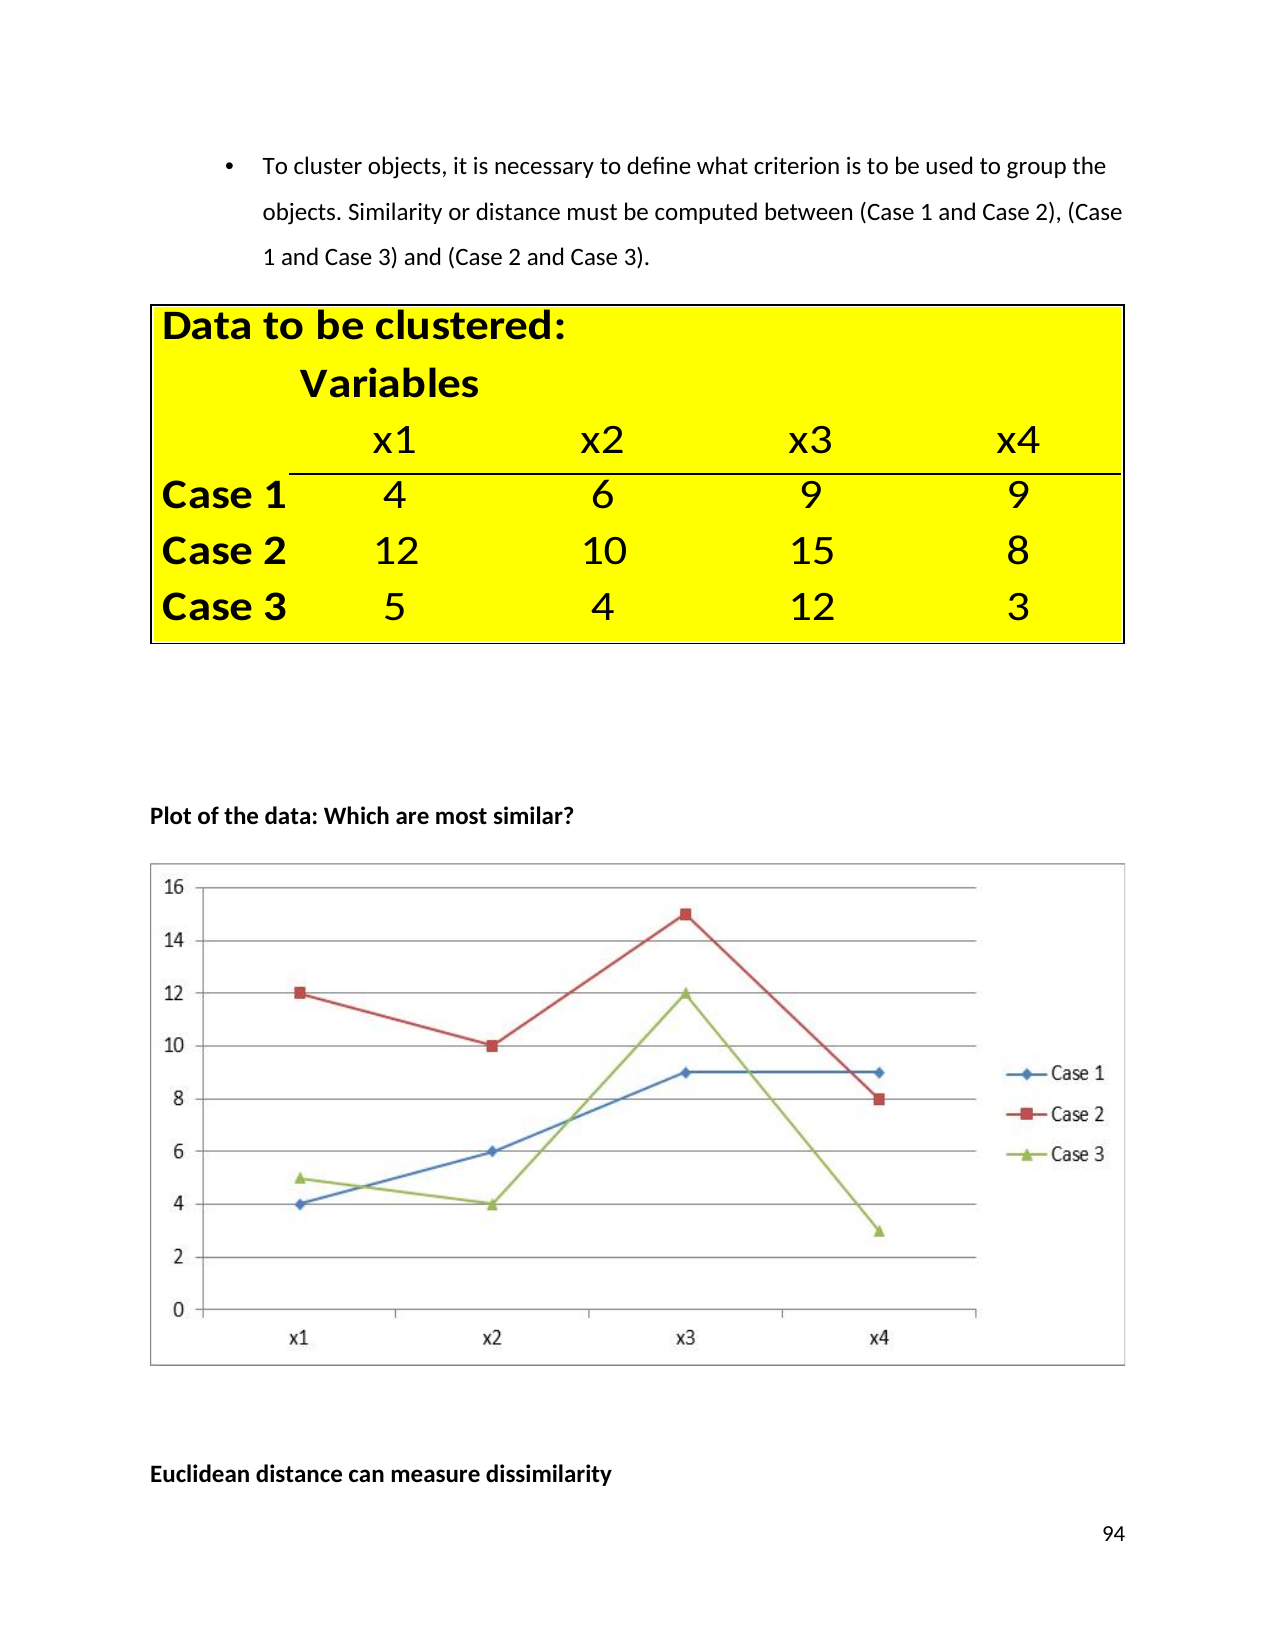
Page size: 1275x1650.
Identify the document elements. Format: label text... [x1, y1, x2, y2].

text Euclidean distance can measure dissimilarity [150, 1458, 1125, 1489]
picture [150, 862, 1125, 1366]
list To cluster objects, it is necessary to define what criterion is to be used to group the objects. Similarity or distance must be computed between (Case 1 and Case 2), (Case 1 and Case 3) and (Case 2 and Case 3). [225, 150, 1125, 272]
text Plot of the data: Which are most similar? [150, 800, 1125, 830]
